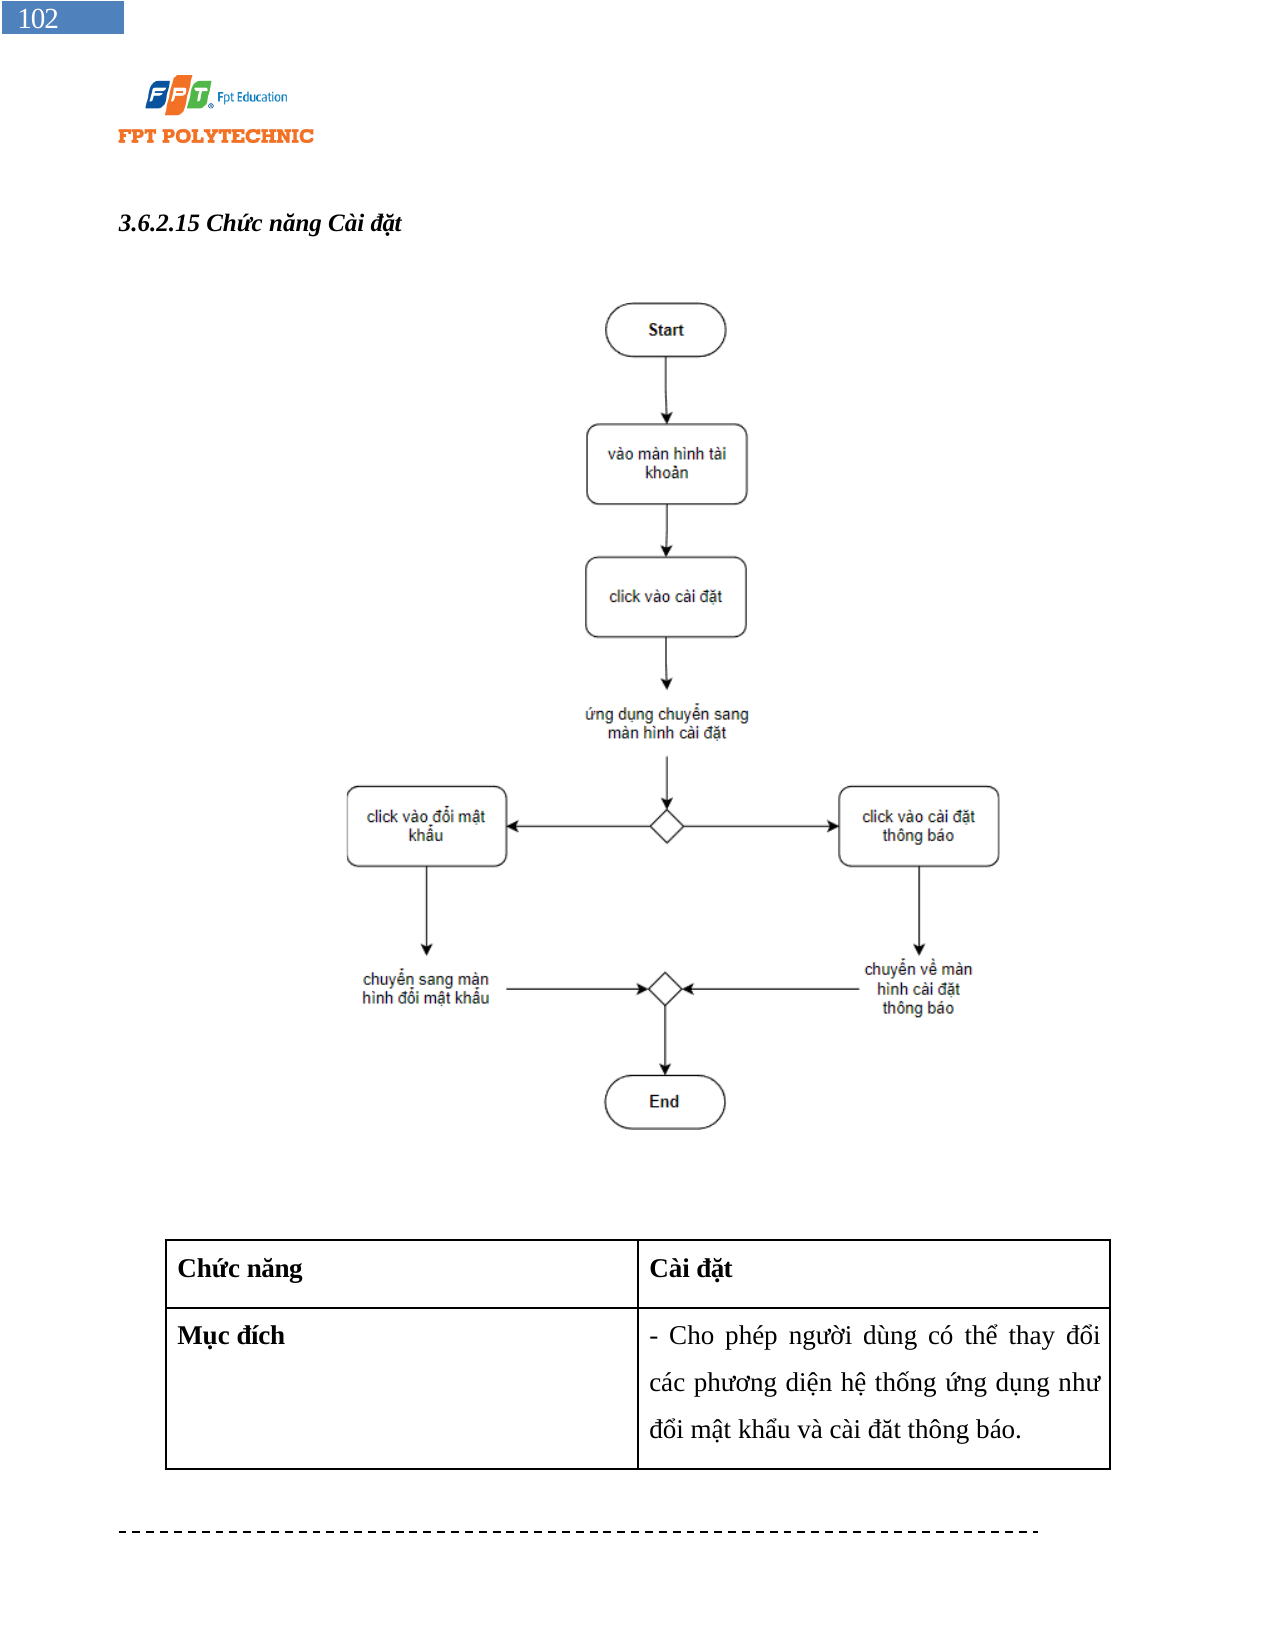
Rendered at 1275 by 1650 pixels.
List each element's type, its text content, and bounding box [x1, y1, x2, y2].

list Chức năng Cài đặt [118, 208, 1210, 237]
table_header Chức năng [167, 1241, 637, 1307]
table_cell - Cho phép người dùng có thể thay đổi các phương diện hệ thống ứng dụng như đổi mật khẩu và cài đăt thông báo. [639, 1309, 1109, 1468]
picture [118, 75, 314, 143]
table_header Cài đặt [639, 1241, 1109, 1307]
picture [346, 302, 1000, 1130]
table_cell Mục đích [167, 1309, 637, 1468]
